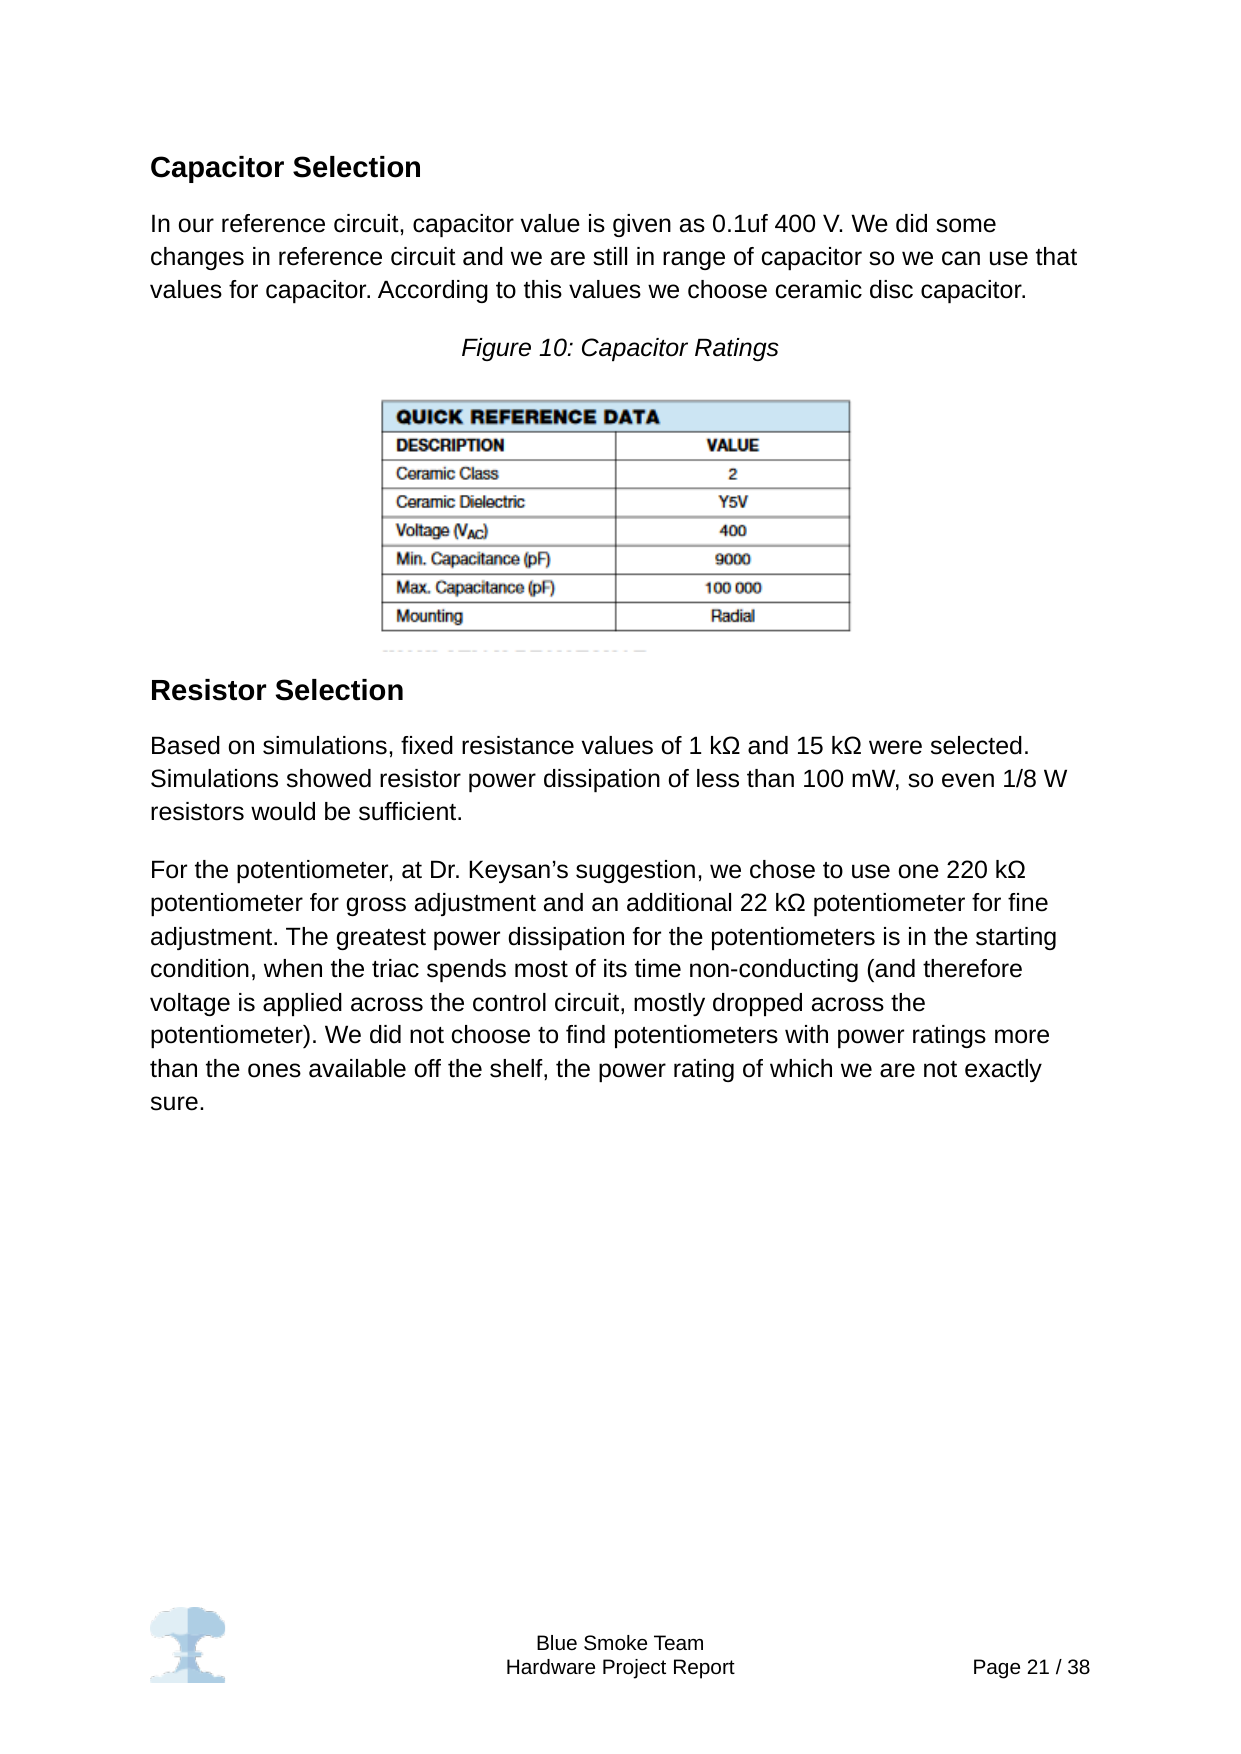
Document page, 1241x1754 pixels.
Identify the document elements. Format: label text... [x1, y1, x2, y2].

list Figure 10: Capacitor Ratings [150, 333, 1090, 361]
picture [377, 386, 863, 652]
subtitle Capacitor Selection [150, 150, 1090, 183]
subtitle Resistor Selection [150, 673, 1090, 706]
picture [150, 1607, 226, 1683]
list Based on simulations, fixed resistance values of 1 kΩ and 15 kΩ were selected. Simulations showed resistor power dissipation of less than 100 mW, so even 1/8 W resistors would be sufficient. [150, 731, 1090, 826]
list For the potentiometer, at Dr. Keysan’s suggestion, we chose to use one 220 kΩ potentiometer for gross adjustment and an additional 22 kΩ potentiometer for fine adjustment. The greatest power dissipation for the potentiometers is in the starting condition, when the triac spends most of its time non-conducting (and therefore voltage is applied across the control circuit, mostly dropped across the potentiometer). We did not choose to find potentiometers with power ratings more than the ones available off the shelf, the power rating of which we are not exactly sure. [150, 855, 1090, 1115]
list In our reference circuit, capacitor value is given as 0.1uf 400 V. We did some changes in reference circuit and we are still in range of capacitor so we can use that values for capacitor. According to this values we choose ceramic disc capacitor. [150, 208, 1090, 303]
